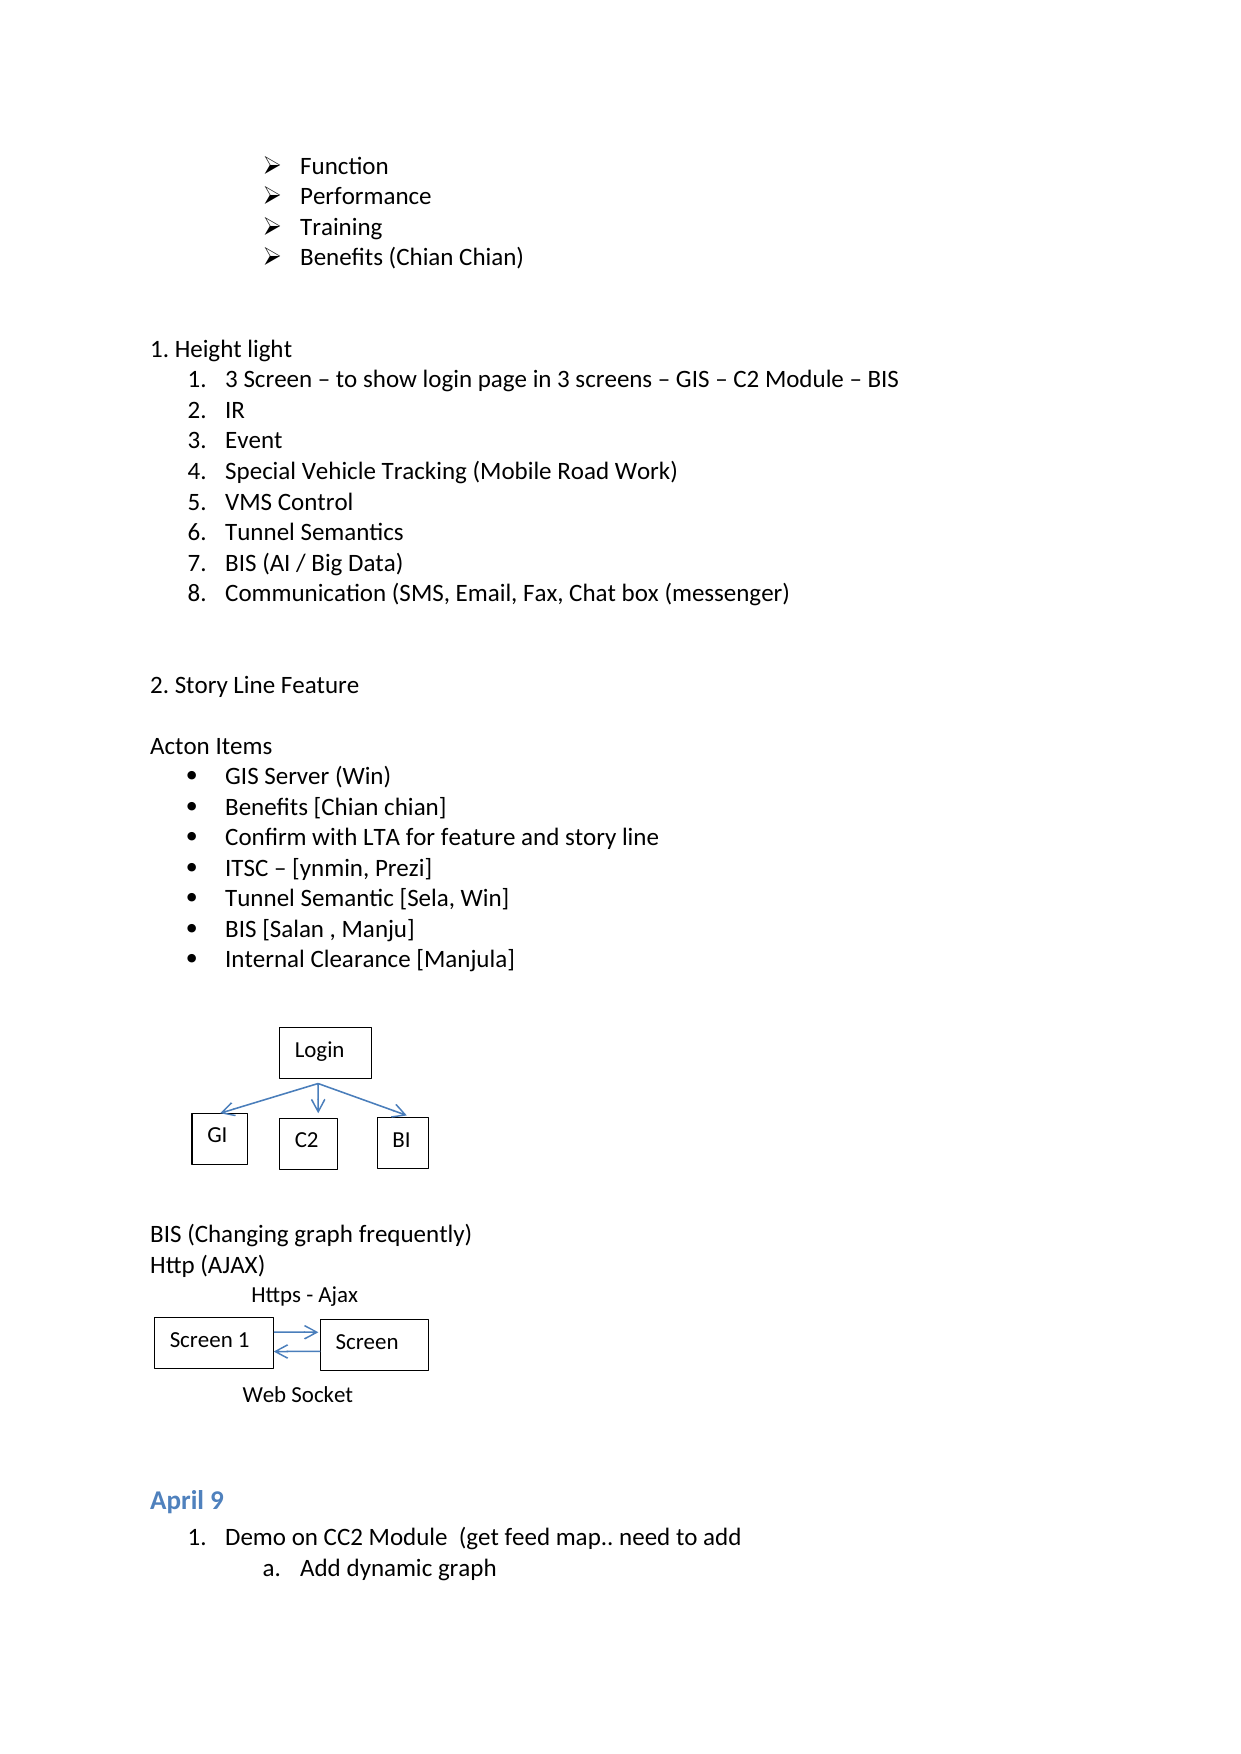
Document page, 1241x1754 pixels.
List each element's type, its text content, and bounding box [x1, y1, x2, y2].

list Communication (SMS, Email, Fax, Chat box (messenger) [187, 577, 1090, 608]
list Event [187, 425, 1090, 455]
list Confirm with LTA for feature and story line [187, 821, 1090, 852]
text 2. Story Line Feature [150, 669, 1090, 699]
list Benefits (Chian Chian) [262, 242, 1090, 272]
list BIS (AI / Big Data) [187, 547, 1090, 577]
text Http (AJAX) [150, 1249, 1090, 1279]
list Internal Clearance [Manjula] [187, 943, 1090, 974]
text 1. Height light [150, 333, 1090, 364]
list GIS Server (Win) [187, 760, 1090, 791]
text BIS (Changing graph frequently) [150, 1218, 1090, 1249]
list 3 Screen – to show login page in 3 screens – GIS – C2 Module – BIS [187, 364, 1090, 394]
list Special Vehicle Tracking (Mobile Road Work) [187, 455, 1090, 486]
list Performance [262, 181, 1090, 211]
list Function [262, 150, 1090, 181]
list Demo on CC2 Module (get feed map.. need to add [187, 1521, 1090, 1552]
list VMS Control [187, 486, 1090, 516]
text Acton Items [150, 730, 1090, 760]
list BIS [Salan , Manju] [187, 913, 1090, 943]
list Tunnel Semantic [Sela, Win] [187, 882, 1090, 913]
list IR [187, 394, 1090, 425]
list Tunnel Semantics [187, 516, 1090, 547]
subtitle April 9 [150, 1483, 1090, 1516]
list ITSC – [ynmin, Prezi] [187, 852, 1090, 882]
list Training [262, 211, 1090, 242]
list Benefits [Chian chian] [187, 791, 1090, 821]
list Add dynamic graph [262, 1552, 1090, 1582]
